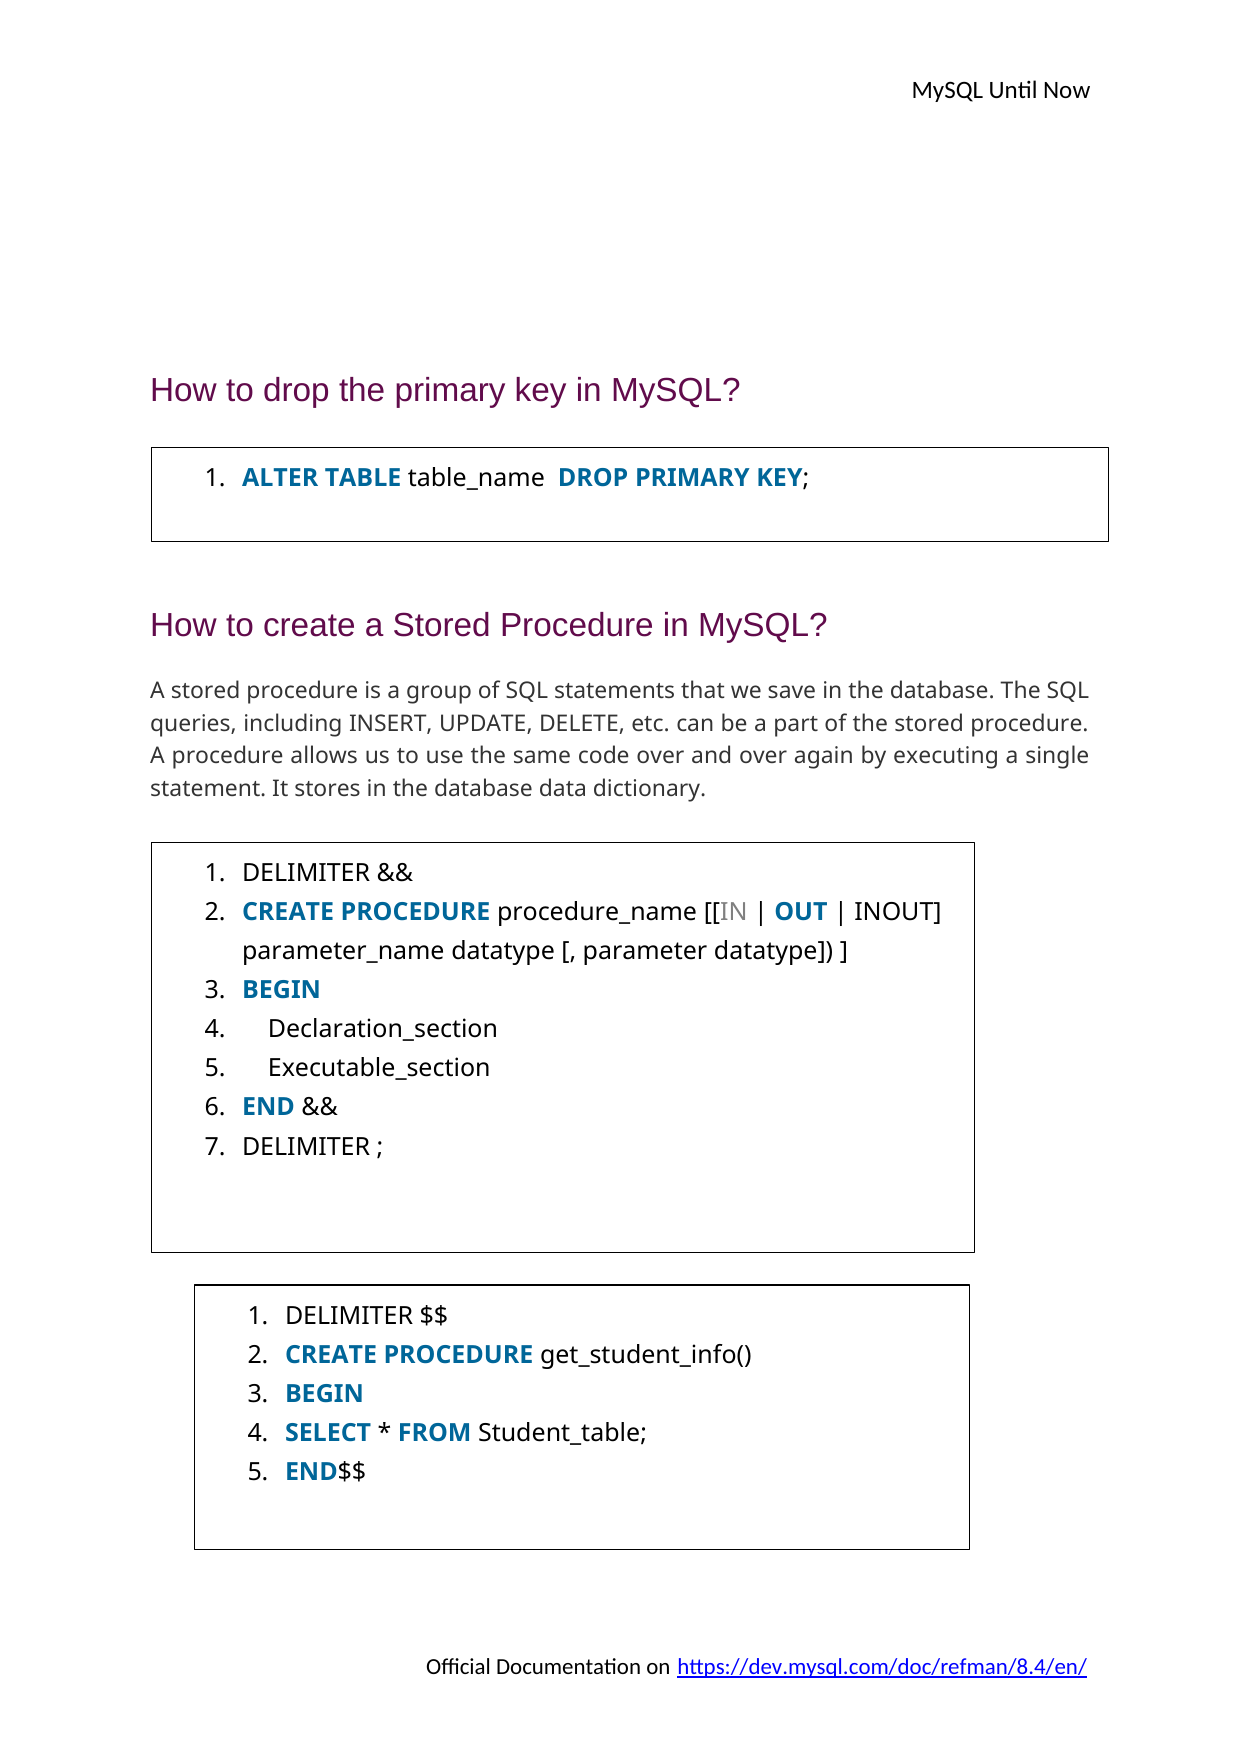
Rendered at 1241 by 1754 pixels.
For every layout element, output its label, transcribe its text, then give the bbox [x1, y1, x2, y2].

text A stored procedure is a group of SQL statements that we save in the database. The SQL queries, including INSERT, UPDATE, DELETE, etc. can be a part of the stored procedure. A procedure allows us to use the same code over and over again by executing a single statement. It stores in the database data dictionary. [150, 771, 1090, 803]
text How to drop the primary key in MySQL? [150, 370, 1090, 409]
text How to create a Stored Procedure in MySQL? [150, 605, 1090, 644]
